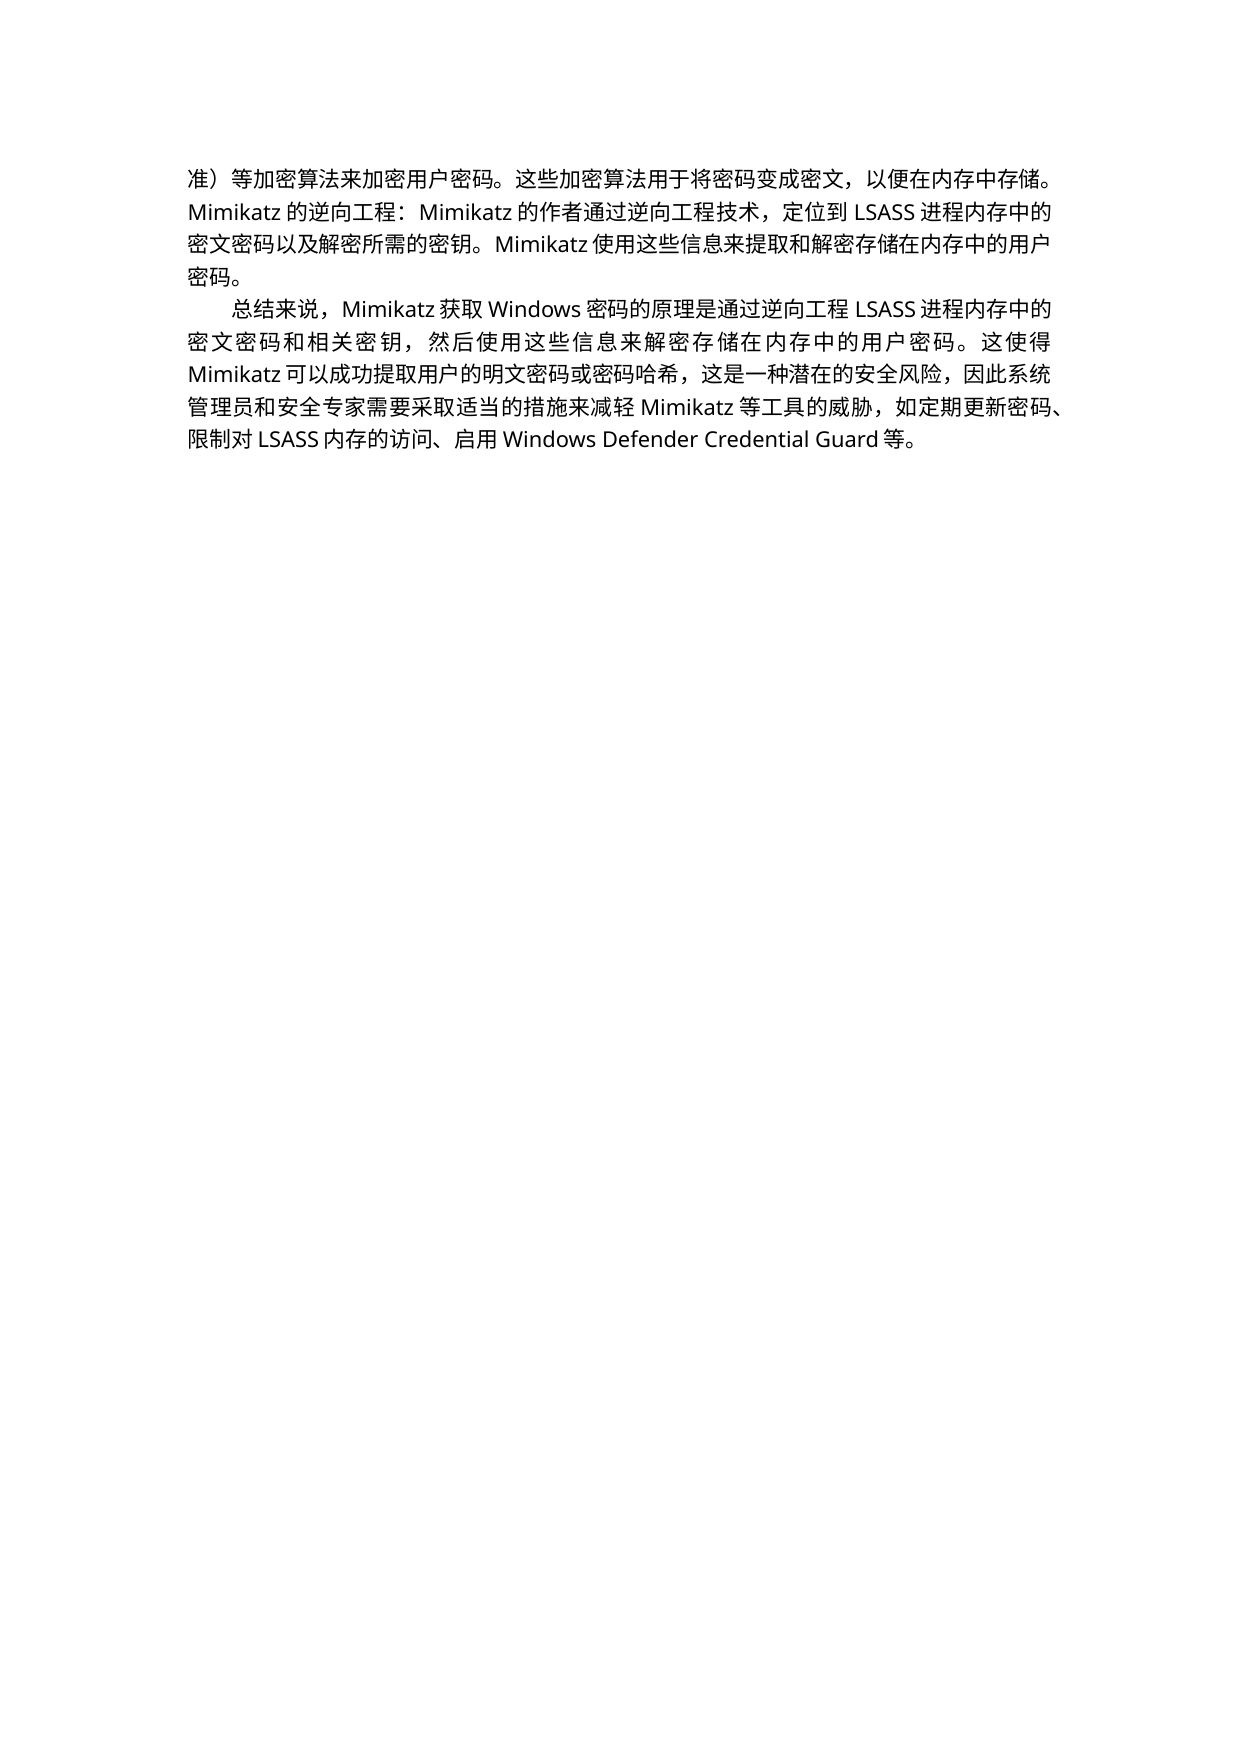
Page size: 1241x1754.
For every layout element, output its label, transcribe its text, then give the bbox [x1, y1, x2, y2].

text Mimikatz的逆向工程：Mimikatz的作者通过逆向工程技术，定位到LSASS进程内存中的密文密码以及解密所需的密钥。Mimikatz使用这些信息来提取和解密存储在内存中的用户密码。 [187, 194, 1053, 292]
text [187, 162, 1053, 194]
text 总结来说，Mimikatz获取Windows密码的原理是通过逆向工程LSASS进程内存中的密文密码和相关密钥，然后使用这些信息来解密存储在内存中的用户密码。这使得Mimikatz可以成功提取用户的明文密码或密码哈希，这是一种潜在的安全风险，因此系统管理员和安全专家需要采取适当的措施来减轻Mimikatz等工具的威胁，如定期更新密码、限制对LSASS内存的访问、启用Windows Defender Credential Guard等。 [187, 292, 1053, 454]
